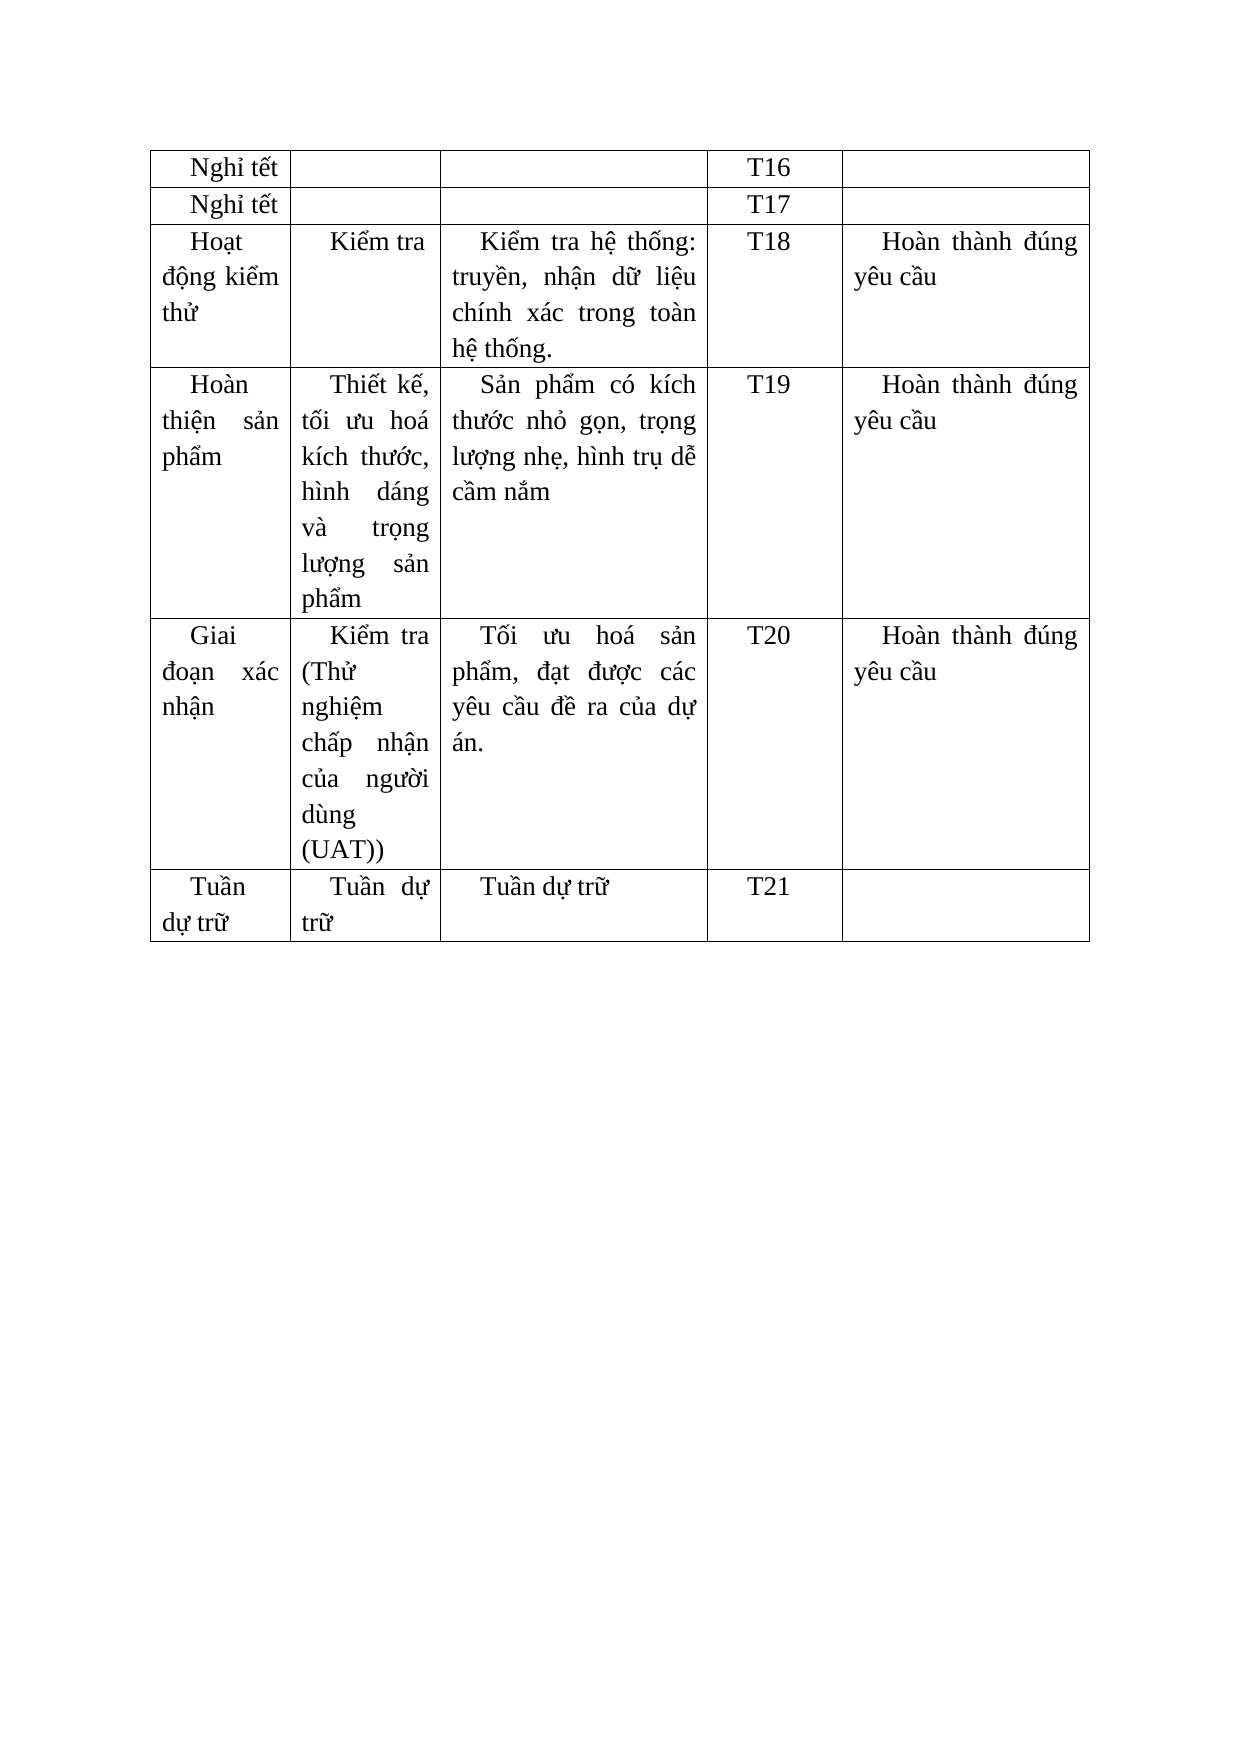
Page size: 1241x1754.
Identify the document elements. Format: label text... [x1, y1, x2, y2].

table_cell T21 [708, 870, 842, 941]
table_cell Kiểm tra hệ thống: truyền, nhận dữ liệu chính xác trong toàn hệ thống. [441, 225, 707, 367]
table_cell T19 [708, 368, 842, 618]
table_cell Hoàn thành đúng yêu cầu [843, 225, 1089, 367]
table_cell Hoạt động kiểm thử [151, 225, 290, 367]
table_cell Hoàn thiện sản phẩm [151, 368, 290, 618]
table_cell [291, 188, 440, 223]
table_cell Tối ưu hoá sản phẩm, đạt được các yêu cầu đề ra của dự án. [441, 619, 707, 869]
table_cell [291, 151, 440, 187]
table_cell Hoàn thành đúng yêu cầu [843, 619, 1089, 869]
table_cell Tuần dự trữ [441, 870, 707, 941]
table_cell T18 [708, 225, 842, 367]
table_cell Thiết kế, tối ưu hoá kích thước, hình dáng và trọng lượng sản phẩm [291, 368, 440, 618]
table_cell Kiểm tra [291, 225, 440, 367]
table_cell [441, 151, 707, 187]
table_cell Nghỉ tết [151, 188, 290, 223]
table_cell T16 [708, 151, 842, 187]
table_cell T17 [708, 188, 842, 223]
table_cell [843, 151, 1089, 187]
table_cell Hoàn thành đúng yêu cầu [843, 368, 1089, 618]
table_cell [843, 870, 1089, 941]
table_cell [843, 188, 1089, 223]
table_cell Kiểm tra (Thử nghiệm chấp nhận của người dùng (UAT)) [291, 619, 440, 869]
table_cell Giai đoạn xác nhận [151, 619, 290, 869]
table_cell Tuần dự trữ [291, 870, 440, 941]
table_cell Nghỉ tết [151, 151, 290, 187]
table_cell [441, 188, 707, 223]
table_cell T20 [708, 619, 842, 869]
table_cell Sản phẩm có kích thước nhỏ gọn, trọng lượng nhẹ, hình trụ dễ cầm nắm [441, 368, 707, 618]
table_cell Tuần dự trữ [151, 870, 290, 941]
